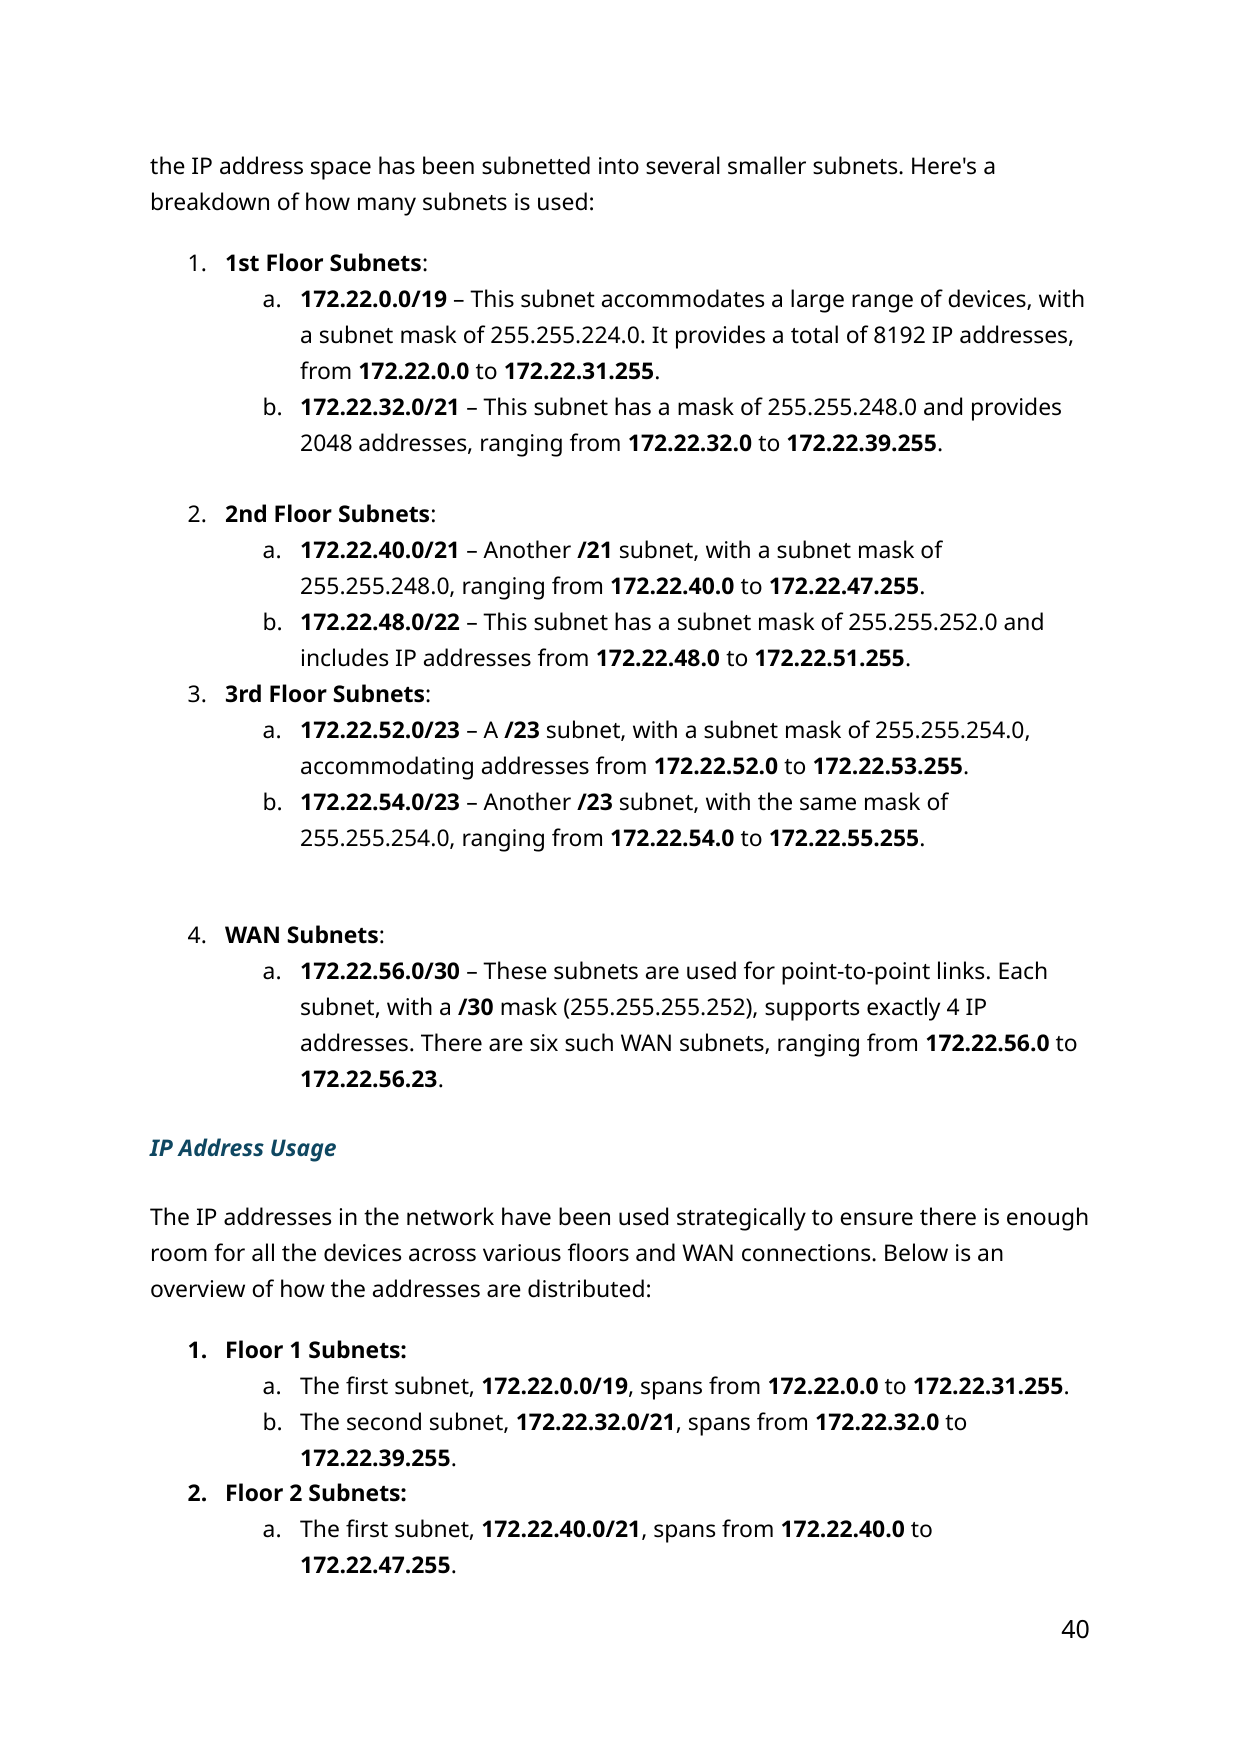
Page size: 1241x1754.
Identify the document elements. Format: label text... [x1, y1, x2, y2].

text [150, 150, 1090, 217]
list 172.22.32.0/21 – This subnet has a mask of 255.255.248.0 and provides 2048 addresses, ranging from 172.22.32.0 to 172.22.39.255. [262, 391, 1090, 458]
text The IP addresses in the network have been used strategically to ensure there is enough room for all the devices across various floors and WAN connections. Below is an overview of how the addresses are distributed: [150, 1201, 1090, 1304]
list 172.22.48.0/22 – This subnet has a subnet mask of 255.255.252.0 and includes IP addresses from 172.22.48.0 to 172.22.51.255. [262, 606, 1090, 673]
list The first subnet, 172.22.0.0/19, spans from 172.22.0.0 to 172.22.31.255. [262, 1369, 1090, 1401]
list The second subnet, 172.22.32.0/21, spans from 172.22.32.0 to 172.22.39.255. [262, 1406, 1090, 1473]
list 172.22.56.0/30 – These subnets are used for point-to-point links. Each subnet, with a /30 mask (255.255.255.252), supports exactly 4 IP addresses. There are six such WAN subnets, ranging from 172.22.56.0 to 172.22.56.23. [262, 955, 1090, 1094]
list 172.22.0.0/19 – This subnet accommodates a large range of devices, with a subnet mask of 255.255.224.0. It provides a total of 8192 IP addresses, from 172.22.0.0 to 172.22.31.255. [262, 283, 1090, 386]
list Floor 1 Subnets: [187, 1334, 1090, 1365]
list 172.22.54.0/23 – Another /23 subnet, with the same mask of 255.255.254.0, ranging from 172.22.54.0 to 172.22.55.255. [262, 786, 1090, 853]
list 1st Floor Subnets: [187, 247, 1090, 278]
list WAN Subnets: [187, 919, 1090, 950]
list 3rd Floor Subnets: [187, 678, 1090, 709]
list Floor 2 Subnets: [187, 1477, 1090, 1509]
list 2nd Floor Subnets: [187, 498, 1090, 530]
subtitle IP Address Usage [150, 1132, 1090, 1163]
list The first subnet, 172.22.40.0/21, spans from 172.22.40.0 to 172.22.47.255. [262, 1513, 1090, 1581]
list 172.22.52.0/23 – A /23 subnet, with a subnet mask of 255.255.254.0, accommodating addresses from 172.22.52.0 to 172.22.53.255. [262, 714, 1090, 781]
list 172.22.40.0/21 – Another /21 subnet, with a subnet mask of 255.255.248.0, ranging from 172.22.40.0 to 172.22.47.255. [262, 534, 1090, 602]
